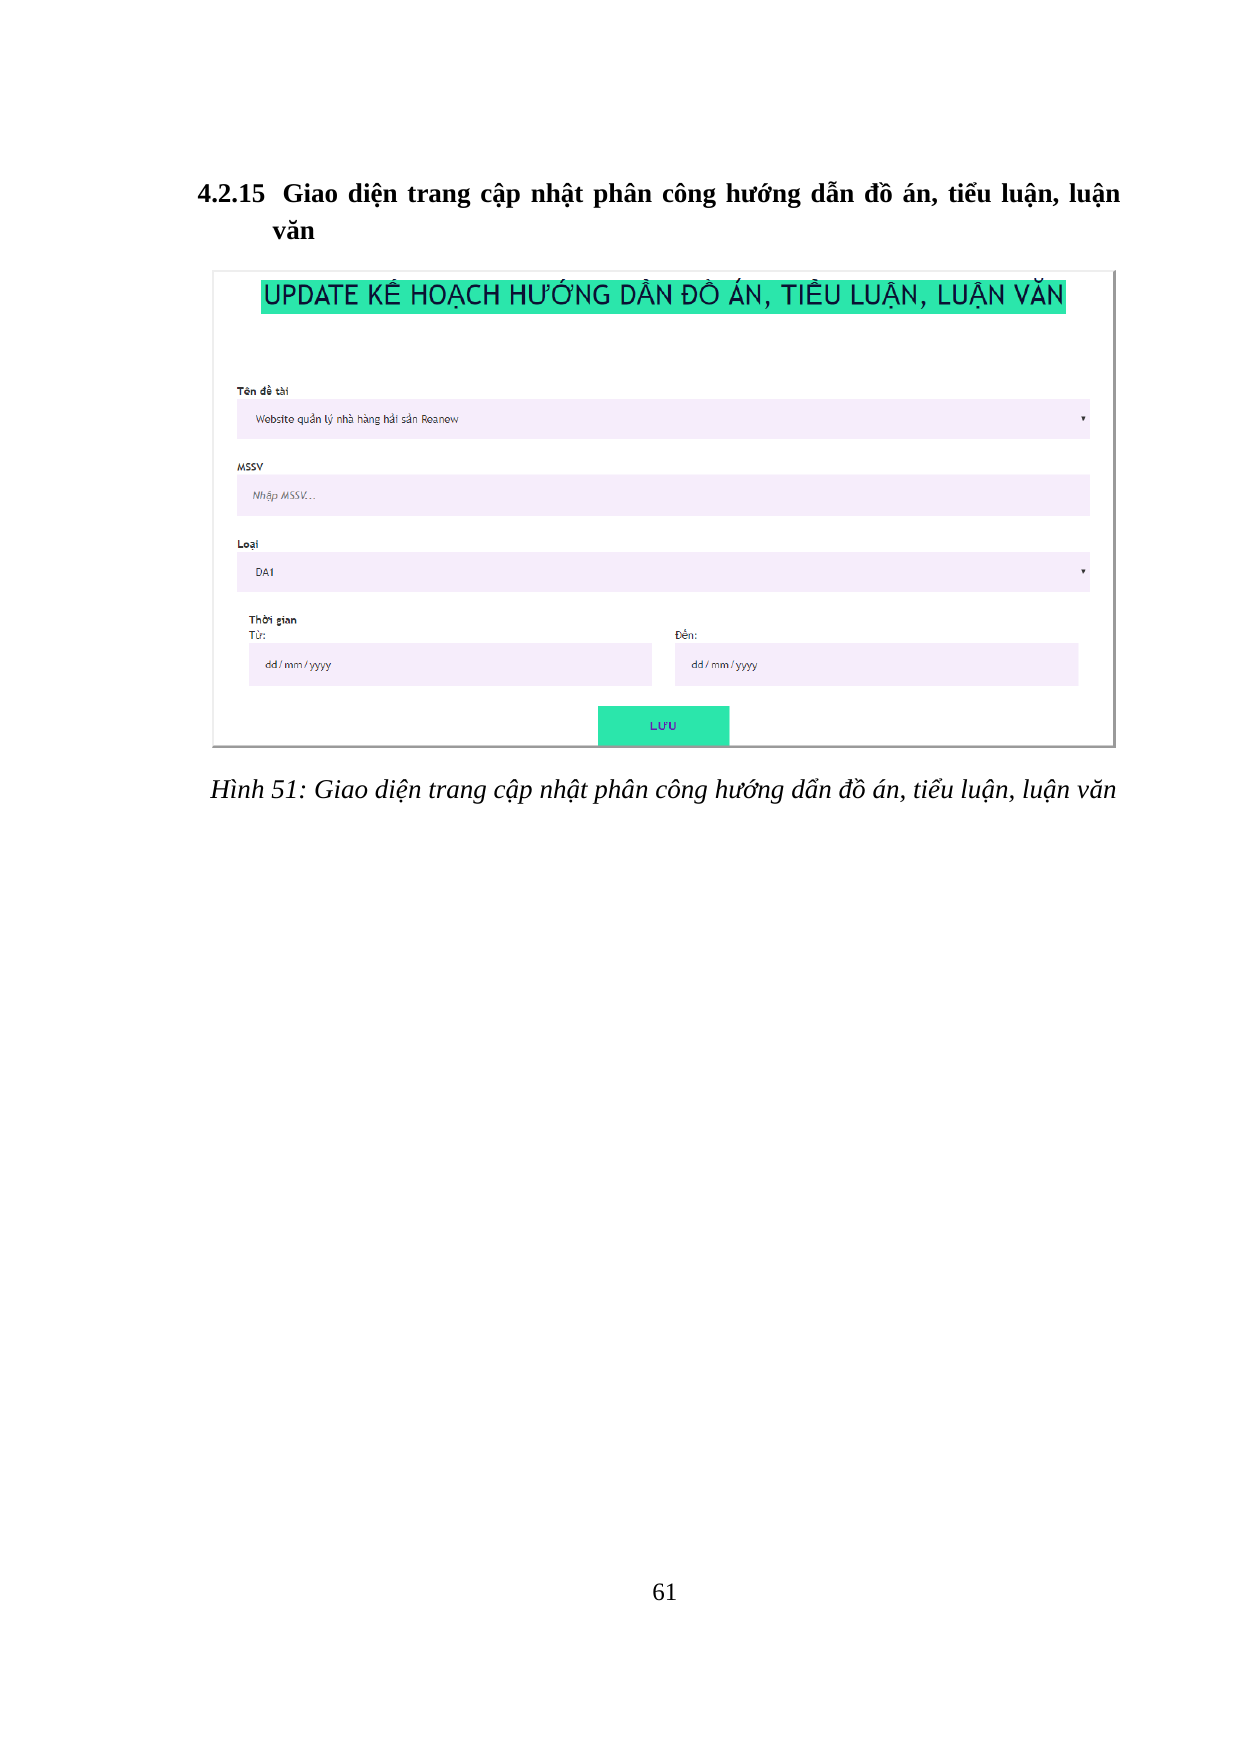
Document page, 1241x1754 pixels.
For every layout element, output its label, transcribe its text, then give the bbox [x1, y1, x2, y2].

picture [206, 264, 1123, 756]
subtitle Giao diện trang cập nhật phân công hướng dẫn đồ án, tiểu luận, luận văn [197, 177, 1122, 246]
text Hình 51: Giao diện trang cập nhật phân công hướng dẩn đồ án, tiểu luận, luận văn [207, 773, 1122, 804]
